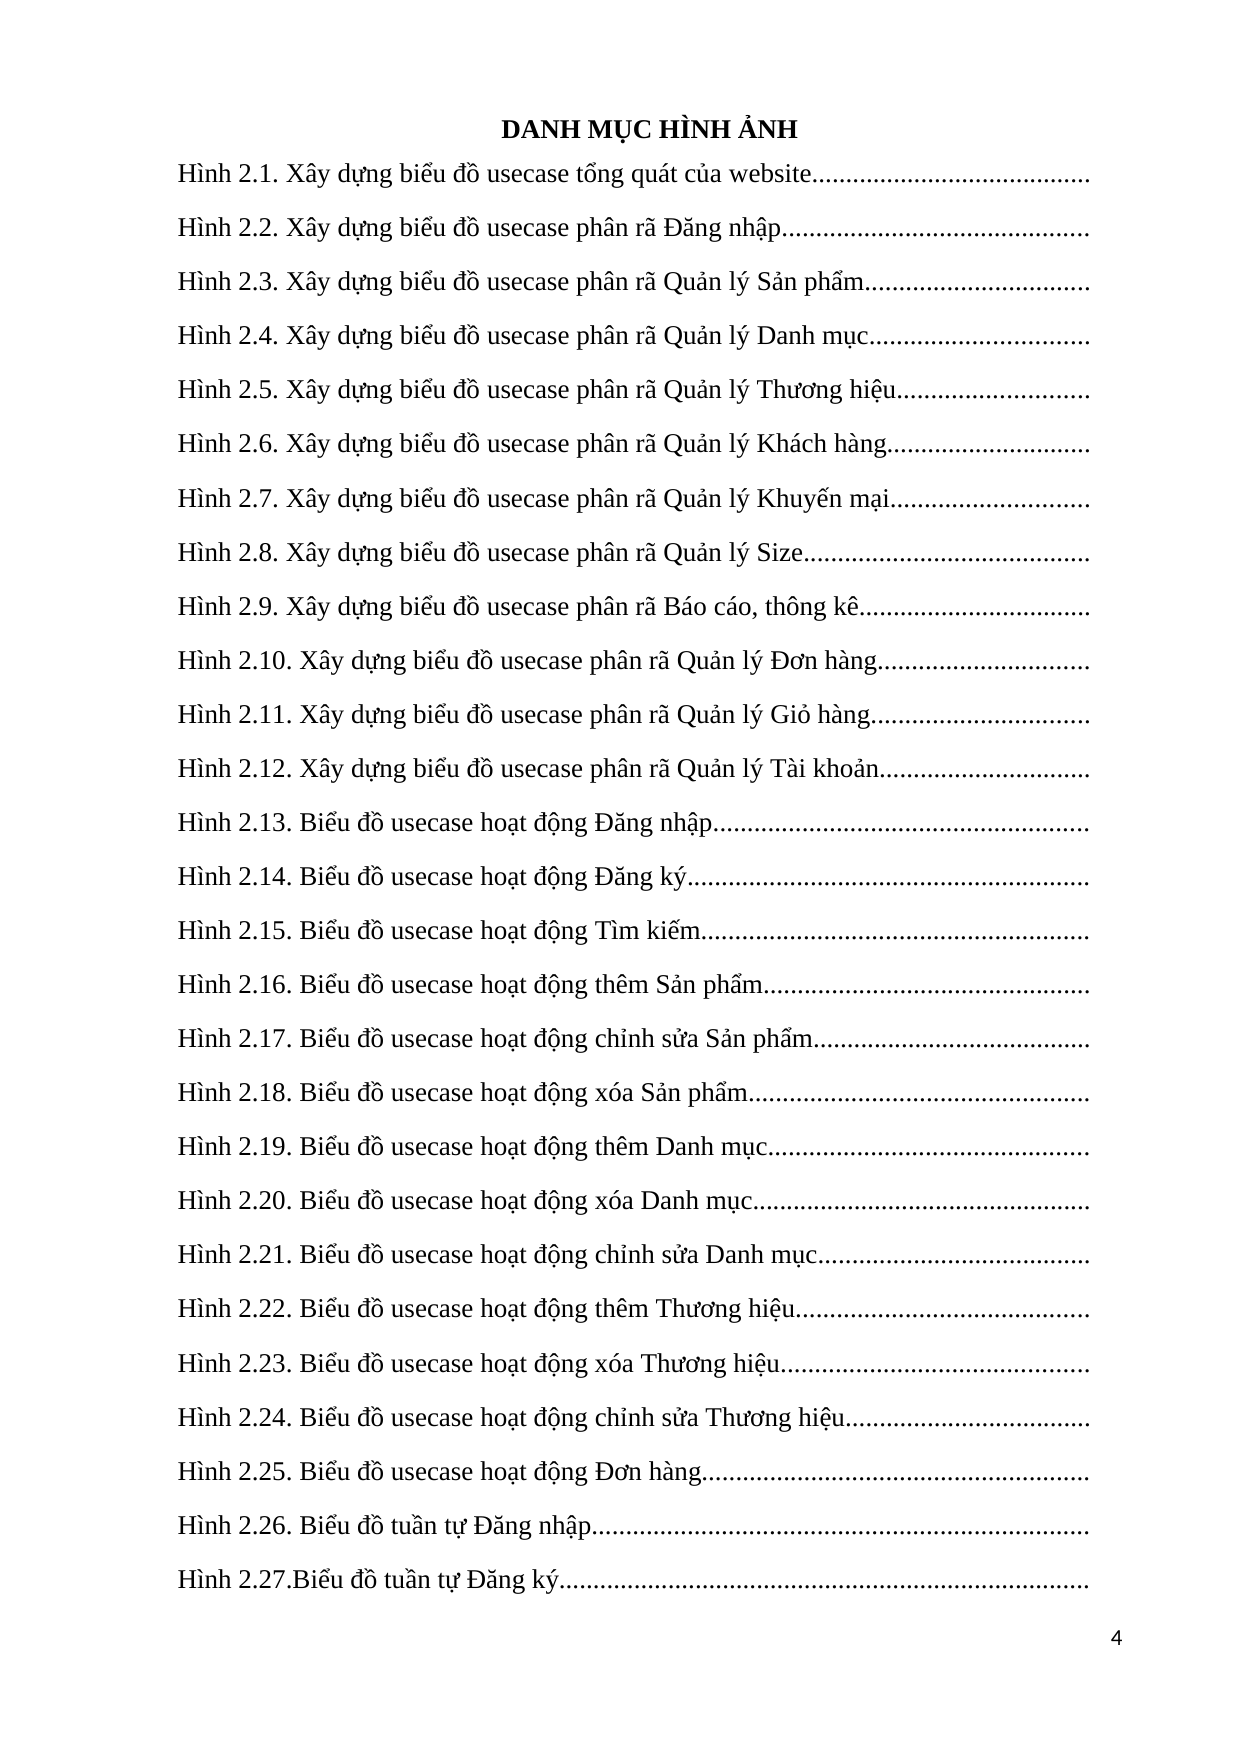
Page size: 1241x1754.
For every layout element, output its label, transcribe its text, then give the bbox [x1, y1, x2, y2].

text Hình 2.8. Xây dựng biểu đồ usecase phân rã Quản lý Size [177, 536, 1122, 567]
text Hình 2.12. Xây dựng biểu đồ usecase phân rã Quản lý Tài khoản [177, 752, 1122, 783]
text Hình 2.1. Xây dựng biểu đồ usecase tổng quát của website [177, 157, 1122, 188]
text Hình 2.7. Xây dựng biểu đồ usecase phân rã Quản lý Khuyến mại [177, 482, 1122, 513]
text Hình 2.26. Biểu đồ tuần tự Đăng nhập [177, 1509, 1122, 1540]
text Hình 2.4. Xây dựng biểu đồ usecase phân rã Quản lý Danh mục [177, 319, 1122, 351]
text Hình 2.10. Xây dựng biểu đồ usecase phân rã Quản lý Đơn hàng [177, 644, 1122, 675]
text Hình 2.2. Xây dựng biểu đồ usecase phân rã Đăng nhập [177, 211, 1122, 242]
text Hình 2.19. Biểu đồ usecase hoạt động thêm Danh mục [177, 1130, 1122, 1162]
text Hình 2.23. Biểu đồ usecase hoạt động xóa Thương hiệu [177, 1347, 1122, 1378]
text Hình 2.27.Biểu đồ tuần tự Đăng ký [177, 1563, 1122, 1594]
text Hình 2.22. Biểu đồ usecase hoạt động thêm Thương hiệu [177, 1293, 1122, 1324]
text Hình 2.13. Biểu đồ usecase hoạt động Đăng nhập [177, 806, 1122, 837]
text Hình 2.3. Xây dựng biểu đồ usecase phân rã Quản lý Sản phẩm [177, 265, 1122, 297]
text Hình 2.18. Biểu đồ usecase hoạt động xóa Sản phẩm [177, 1076, 1122, 1107]
text Hình 2.11. Xây dựng biểu đồ usecase phân rã Quản lý Giỏ hàng [177, 698, 1122, 729]
text Hình 2.6. Xây dựng biểu đồ usecase phân rã Quản lý Khách hàng [177, 428, 1122, 459]
text Hình 2.5. Xây dựng biểu đồ usecase phân rã Quản lý Thương hiệu [177, 373, 1122, 405]
text Hình 2.17. Biểu đồ usecase hoạt động chỉnh sửa Sản phẩm [177, 1022, 1122, 1053]
text Hình 2.16. Biểu đồ usecase hoạt động thêm Sản phẩm [177, 968, 1122, 999]
text Hình 2.9. Xây dựng biểu đồ usecase phân rã Báo cáo, thông kê [177, 590, 1122, 621]
text Hình 2.20. Biểu đồ usecase hoạt động xóa Danh mục [177, 1184, 1122, 1216]
text Hình 2.14. Biểu đồ usecase hoạt động Đăng ký [177, 860, 1122, 891]
text Hình 2.25. Biểu đồ usecase hoạt động Đơn hàng [177, 1455, 1122, 1486]
text Hình 2.15. Biểu đồ usecase hoạt động Tìm kiếm [177, 914, 1122, 945]
subtitle DANH MỤC HÌNH ẢNH [177, 114, 1122, 145]
text Hình 2.21. Biểu đồ usecase hoạt động chỉnh sửa Danh mục [177, 1238, 1122, 1270]
text Hình 2.24. Biểu đồ usecase hoạt động chỉnh sửa Thương hiệu [177, 1401, 1122, 1432]
